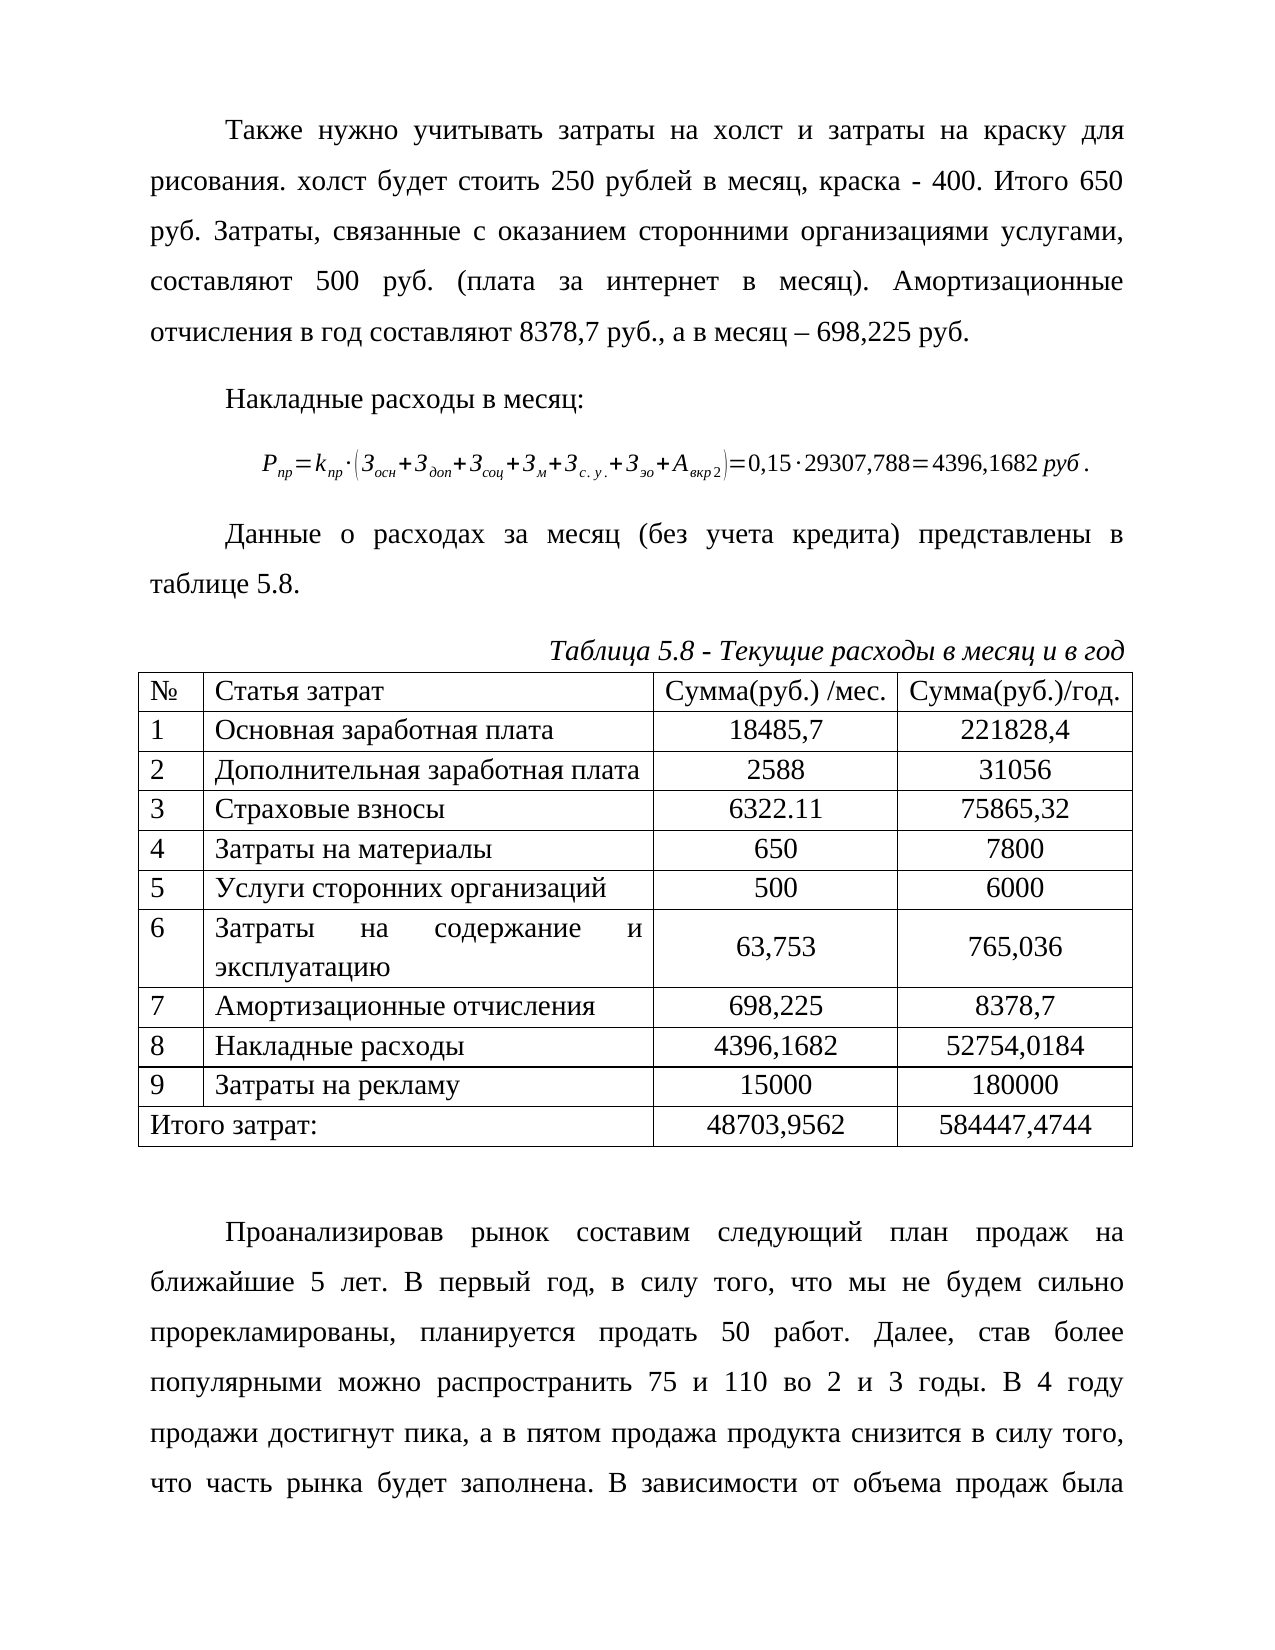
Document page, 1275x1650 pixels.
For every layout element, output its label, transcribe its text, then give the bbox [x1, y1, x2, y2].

table_header № [139, 673, 203, 711]
table_cell 75865,32 [898, 791, 1132, 830]
table_cell Затраты на материалы [204, 831, 653, 869]
text Данные о расходах за месяц (без учета кредита) представлены в таблице 5.8. [150, 516, 1125, 600]
table_cell Затраты на содержание и эксплуатацию [204, 910, 653, 987]
table_cell 3 [139, 791, 203, 830]
table_cell 31056 [898, 752, 1132, 790]
table_cell 2588 [654, 752, 897, 790]
table_cell 4396,1682 [654, 1028, 897, 1066]
table_cell 9 [139, 1068, 203, 1106]
table_cell 6322.11 [654, 791, 897, 830]
table_cell 765,036 [898, 910, 1132, 987]
table_cell 180000 [898, 1068, 1132, 1106]
table_header Сумма(руб.) /мес. [654, 673, 897, 711]
table_cell 7 [139, 988, 203, 1027]
table_cell Страховые взносы [204, 791, 653, 830]
table_cell Затраты на рекламу [204, 1068, 653, 1106]
table_cell Накладные расходы [204, 1028, 653, 1066]
table_cell 4 [139, 831, 203, 869]
table_header Статья затрат [204, 673, 653, 711]
table_cell Дополнительная заработная плата [204, 752, 653, 790]
table_cell 8 [139, 1028, 203, 1066]
table_cell Итого затрат: [139, 1107, 653, 1146]
table_cell 500 [654, 871, 897, 909]
text Также нужно учитывать затраты на холст и затраты на краску для рисования. холст будет стоить 250 рублей в месяц, краска - 400. Итого 650 руб. Затраты, связанные с оказанием сторонними организациями услугами, составляют 500 руб. (плата за интернет в месяц). Амортизационные отчисления в год составляют 8378,7 руб., а в месяц – 698,225 руб. [150, 112, 1125, 347]
table_cell 15000 [654, 1068, 897, 1106]
table_cell 698,225 [654, 988, 897, 1027]
table_cell 584447,4744 [898, 1107, 1132, 1146]
table_cell 63,753 [654, 910, 897, 987]
table_cell 5 [139, 871, 203, 909]
table_cell Основная заработная плата [204, 712, 653, 751]
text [150, 1214, 1125, 1499]
text Таблица 5.8 - Текущие расходы в месяц и в год [150, 633, 1125, 667]
table_cell 6 [139, 910, 203, 987]
table_cell 8378,7 [898, 988, 1132, 1027]
table_cell Услуги сторонних организаций [204, 871, 653, 909]
table_cell 221828,4 [898, 712, 1132, 751]
table_cell 48703,9562 [654, 1107, 897, 1146]
table_cell Амортизационные отчисления [204, 988, 653, 1027]
table_cell 2 [139, 752, 203, 790]
text Накладные расходы в месяц: [150, 381, 1125, 414]
table_cell 18485,7 [654, 712, 897, 751]
table_cell 7800 [898, 831, 1132, 869]
table_cell 52754,0184 [898, 1028, 1132, 1066]
table_header Сумма(руб.)/год. [898, 673, 1132, 711]
table_cell 650 [654, 831, 897, 869]
table_cell 6000 [898, 871, 1132, 909]
table_cell 1 [139, 712, 203, 751]
